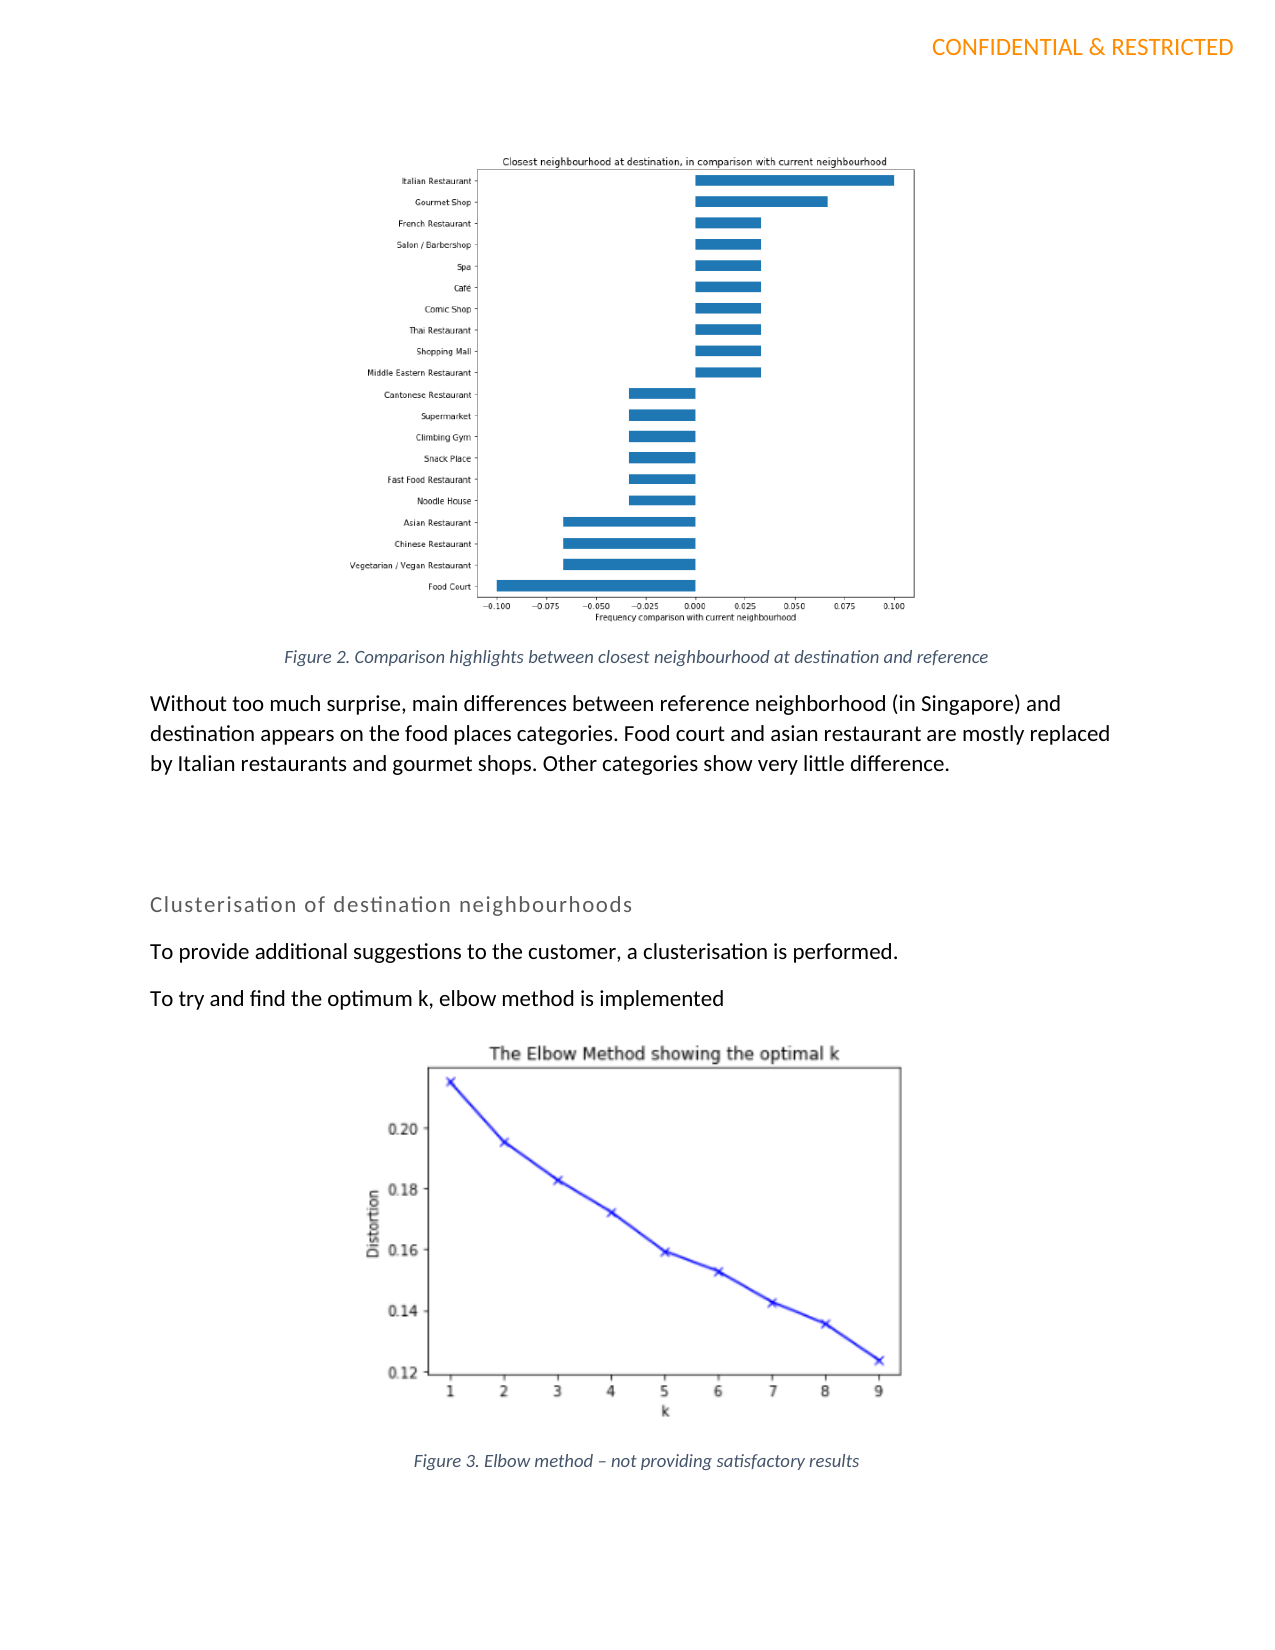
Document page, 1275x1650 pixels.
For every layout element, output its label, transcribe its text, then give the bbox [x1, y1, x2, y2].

text To try and find the optimum k, elbow method is implemented [150, 984, 1125, 1012]
text Figure 2. Comparison highlights between closest neighbourhood at destination and reference [150, 645, 1125, 668]
text To provide additional suggestions to the customer, a clusterisation is performed. [150, 937, 1125, 965]
picture [337, 1030, 938, 1431]
text Without too much surprise, main differences between reference neighborhood (in Singapore) and destination appears on the food places categories. Food court and asian restaurant are mostly replaced by Italian restaurants and gourmet shops. Other categories show very little difference. [150, 689, 1125, 777]
picture [337, 150, 938, 627]
subtitle Clusterisation of destination neighbourhoods [150, 890, 1125, 918]
text Figure 3. Elbow method – not providing satisfactory results [150, 1449, 1125, 1472]
